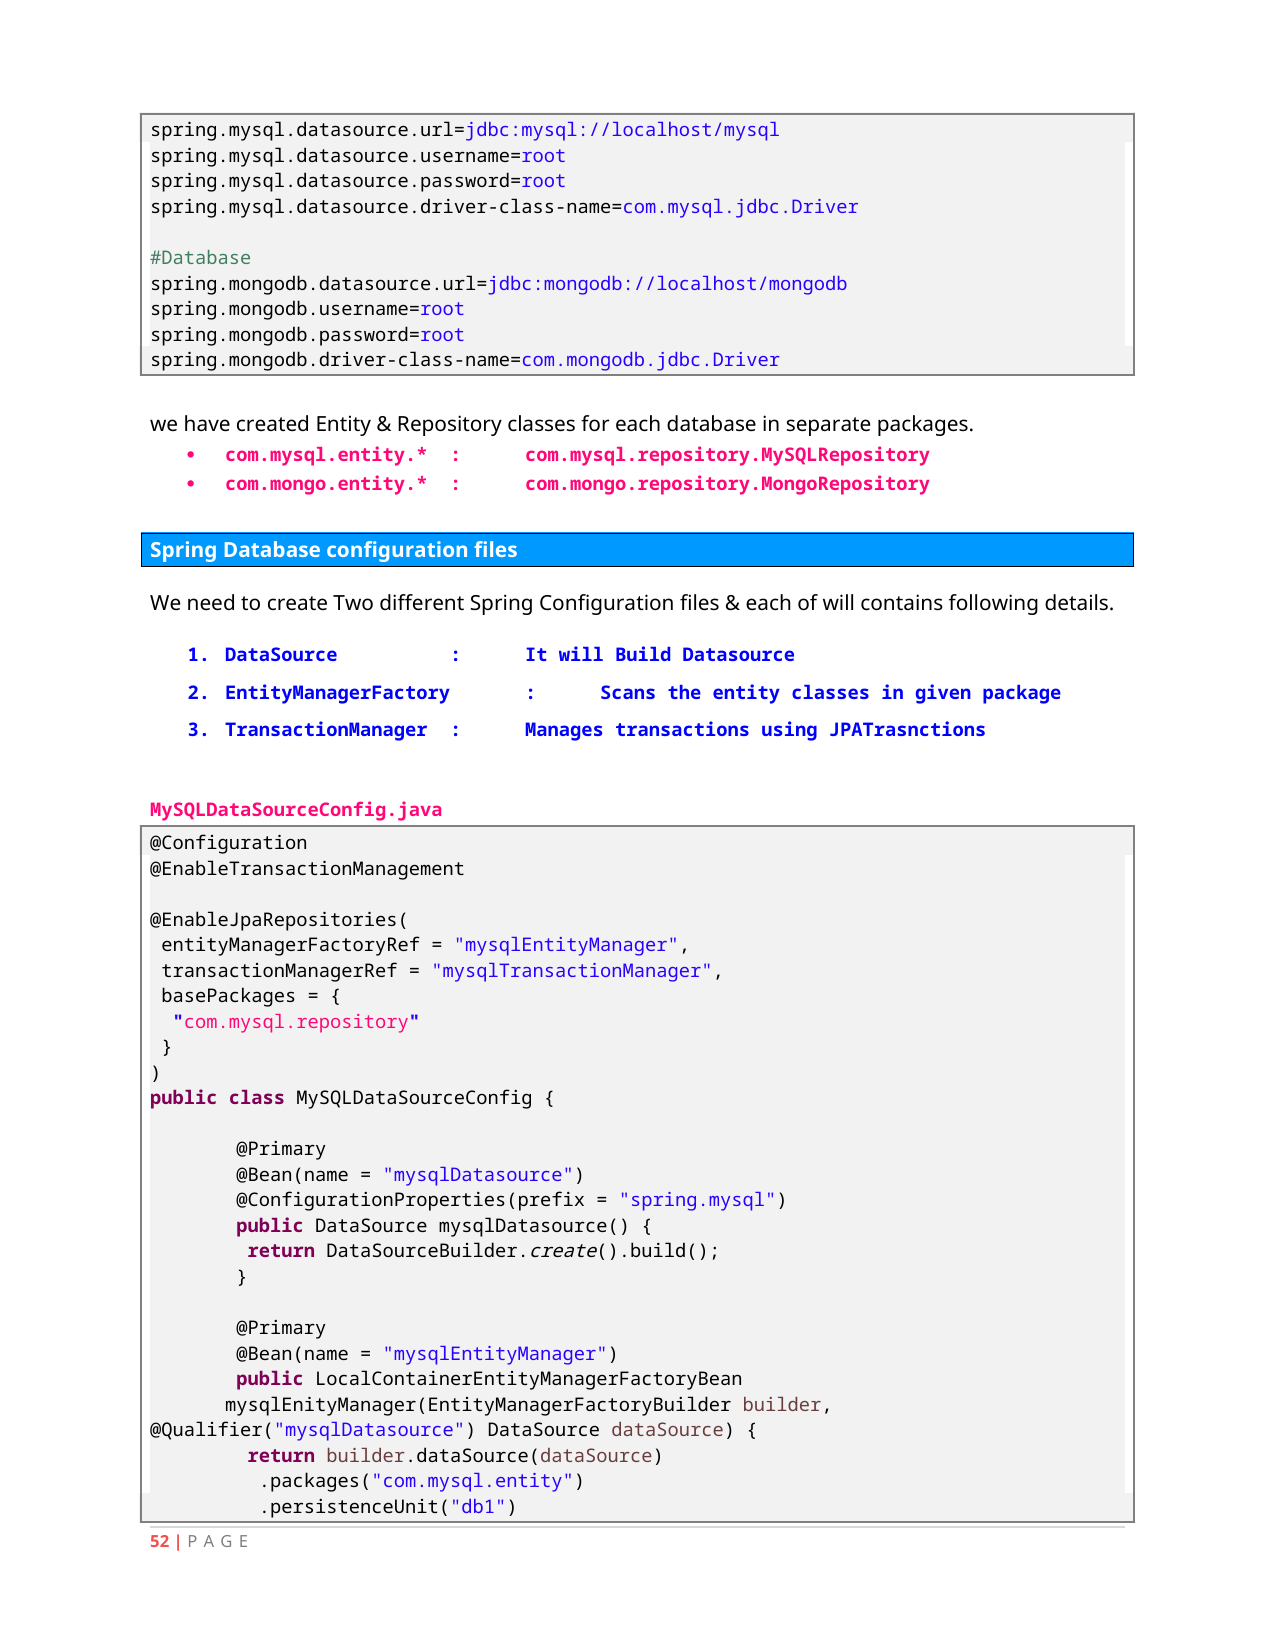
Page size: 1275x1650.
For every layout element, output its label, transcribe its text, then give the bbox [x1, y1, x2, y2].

list EntityManagerFactory : Scans the entity classes in given package [187, 679, 1125, 704]
list TransactionManager : Manages transactions using JPATrasnctions [187, 717, 1125, 742]
text Spring Database configuration files [142, 534, 1133, 566]
text return DataSourceBuilder.create().build(); [150, 1238, 1125, 1263]
text spring.mongodb.password=root [150, 321, 1125, 342]
text spring.mongodb.driver-class-name=com.mongodb.jdbc.Driver [142, 342, 1133, 374]
text @Primary [150, 1136, 1125, 1161]
text spring.mysql.datasource.driver-class-name=com.mysql.jdbc.Driver [150, 193, 1125, 219]
text } [150, 1033, 1125, 1059]
list com.mysql.entity.* : com.mysql.repository.MySQLRepository [187, 441, 1125, 467]
text spring.mongodb.datasource.url=jdbc:mongodb://localhost/mongodb [150, 270, 1125, 295]
text public DataSource mysqlDatasource() { [150, 1212, 1125, 1238]
text } [150, 1263, 1125, 1289]
text #Database [150, 244, 1125, 270]
text "com.mysql.repository" [150, 1008, 1125, 1033]
text @EnableJpaRepositories( [150, 906, 1125, 931]
text ) [150, 1059, 1125, 1084]
list DataSource : It will Build Datasource [187, 641, 1125, 667]
text MySQLDataSourceConfig.java [150, 796, 1125, 821]
text spring.mysql.datasource.url=jdbc:mysql://localhost/mysql [142, 115, 1133, 142]
text spring.mysql.datasource.username=root [150, 142, 1125, 168]
text public LocalContainerEntityManagerFactoryBean mysqlEnityManager(EntityManagerFactoryBuilder builder, @Qualifier("mysqlDatasource") DataSource dataSource) { [150, 1365, 1125, 1442]
text @Bean(name = "mysqlDatasource") [150, 1161, 1125, 1187]
text @Primary [150, 1314, 1125, 1340]
text return builder.dataSource(dataSource) [150, 1442, 1125, 1467]
text .packages("com.mysql.entity") [150, 1467, 1125, 1489]
text @Configuration [142, 827, 1133, 855]
text .persistenceUnit("db1") [142, 1489, 1133, 1521]
list com.mongo.entity.* : com.mongo.repository.MongoRepository [187, 471, 1125, 496]
text We need to create Two different Spring Configuration files & each of will contains following details. [150, 588, 1125, 616]
text transactionManagerRef = "mysqlTransactionManager", [150, 957, 1125, 982]
text @ConfigurationProperties(prefix = "spring.mysql") [150, 1187, 1125, 1212]
text we have created Entity & Repository classes for each database in separate packages. [150, 409, 1125, 437]
text @EnableTransactionManagement [150, 855, 1125, 880]
text @Bean(name = "mysqlEntityManager") [150, 1340, 1125, 1365]
text basePackages = { [150, 982, 1125, 1008]
text entityManagerFactoryRef = "mysqlEntityManager", [150, 931, 1125, 957]
text spring.mongodb.username=root [150, 295, 1125, 321]
text public class MySQLDataSourceConfig { [150, 1084, 1125, 1110]
text spring.mysql.datasource.password=root [150, 168, 1125, 193]
